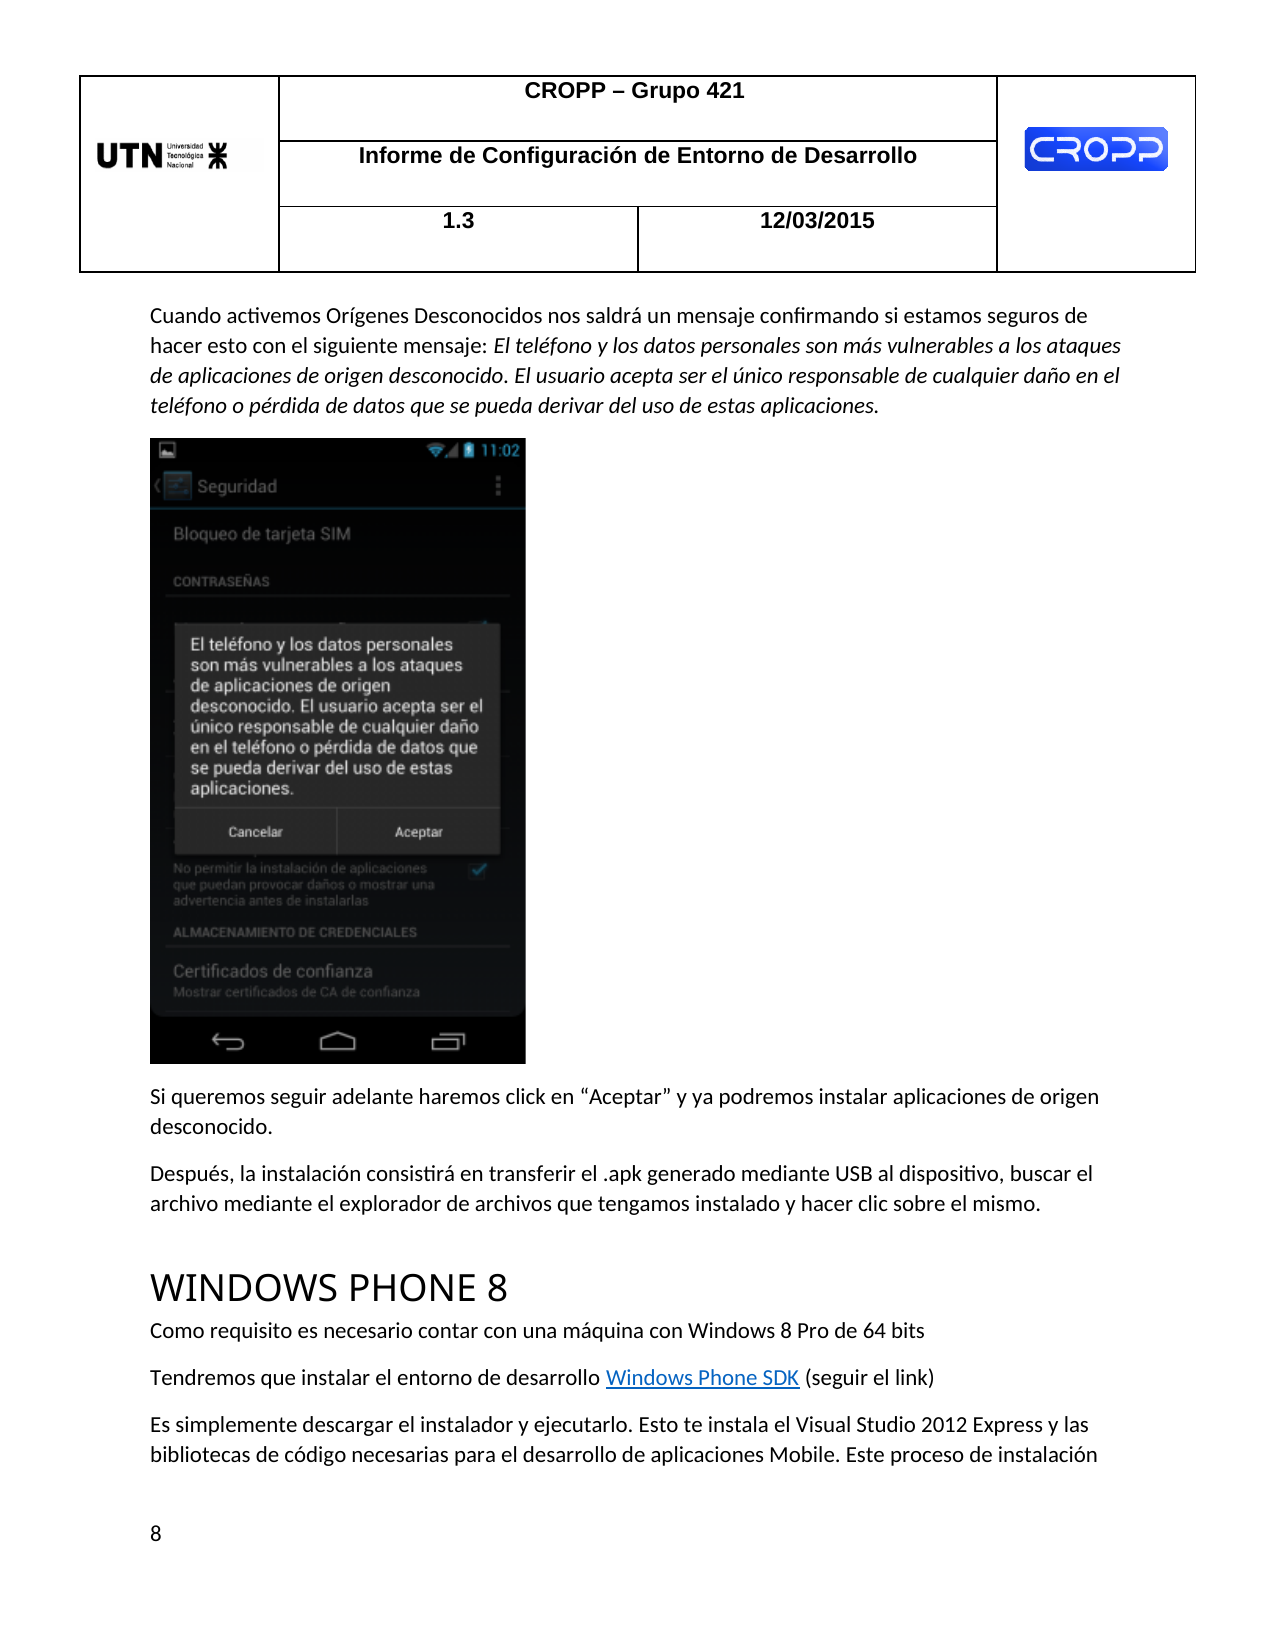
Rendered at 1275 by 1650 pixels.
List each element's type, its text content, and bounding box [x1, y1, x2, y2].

subtitle Windows Phone 8 [150, 1261, 1125, 1312]
text Cuando activemos Orígenes Desconocidos nos saldrá un mensaje confirmando si estamos seguros de hacer esto con el siguiente mensaje: El teléfono y los datos personales son más vulnerables a los ataques de aplicaciones de origen desconocido. El usuario acepta ser el único responsable de cualquier daño en el teléfono o pérdida de datos que se pueda derivar del uso de estas aplicaciones. [150, 301, 1125, 419]
text Como requisito es necesario contar con una máquina con Windows 8 Pro de 64 bits [150, 1316, 1125, 1344]
picture [150, 438, 526, 1064]
text Tendremos que instalar el entorno de desarrollo Windows Phone SDK (seguir el link) [150, 1363, 1125, 1391]
text Si queremos seguir adelante haremos click en “Aceptar” y ya podremos instalar aplicaciones de origen desconocido. [150, 1082, 1125, 1140]
picture [1020, 123, 1173, 176]
text Después, la instalación consistirá en transferir el .apk generado mediante USB al dispositivo, buscar el archivo mediante el explorador de archivos que tengamos instalado y hacer clic sobre el mismo. [150, 1159, 1125, 1217]
